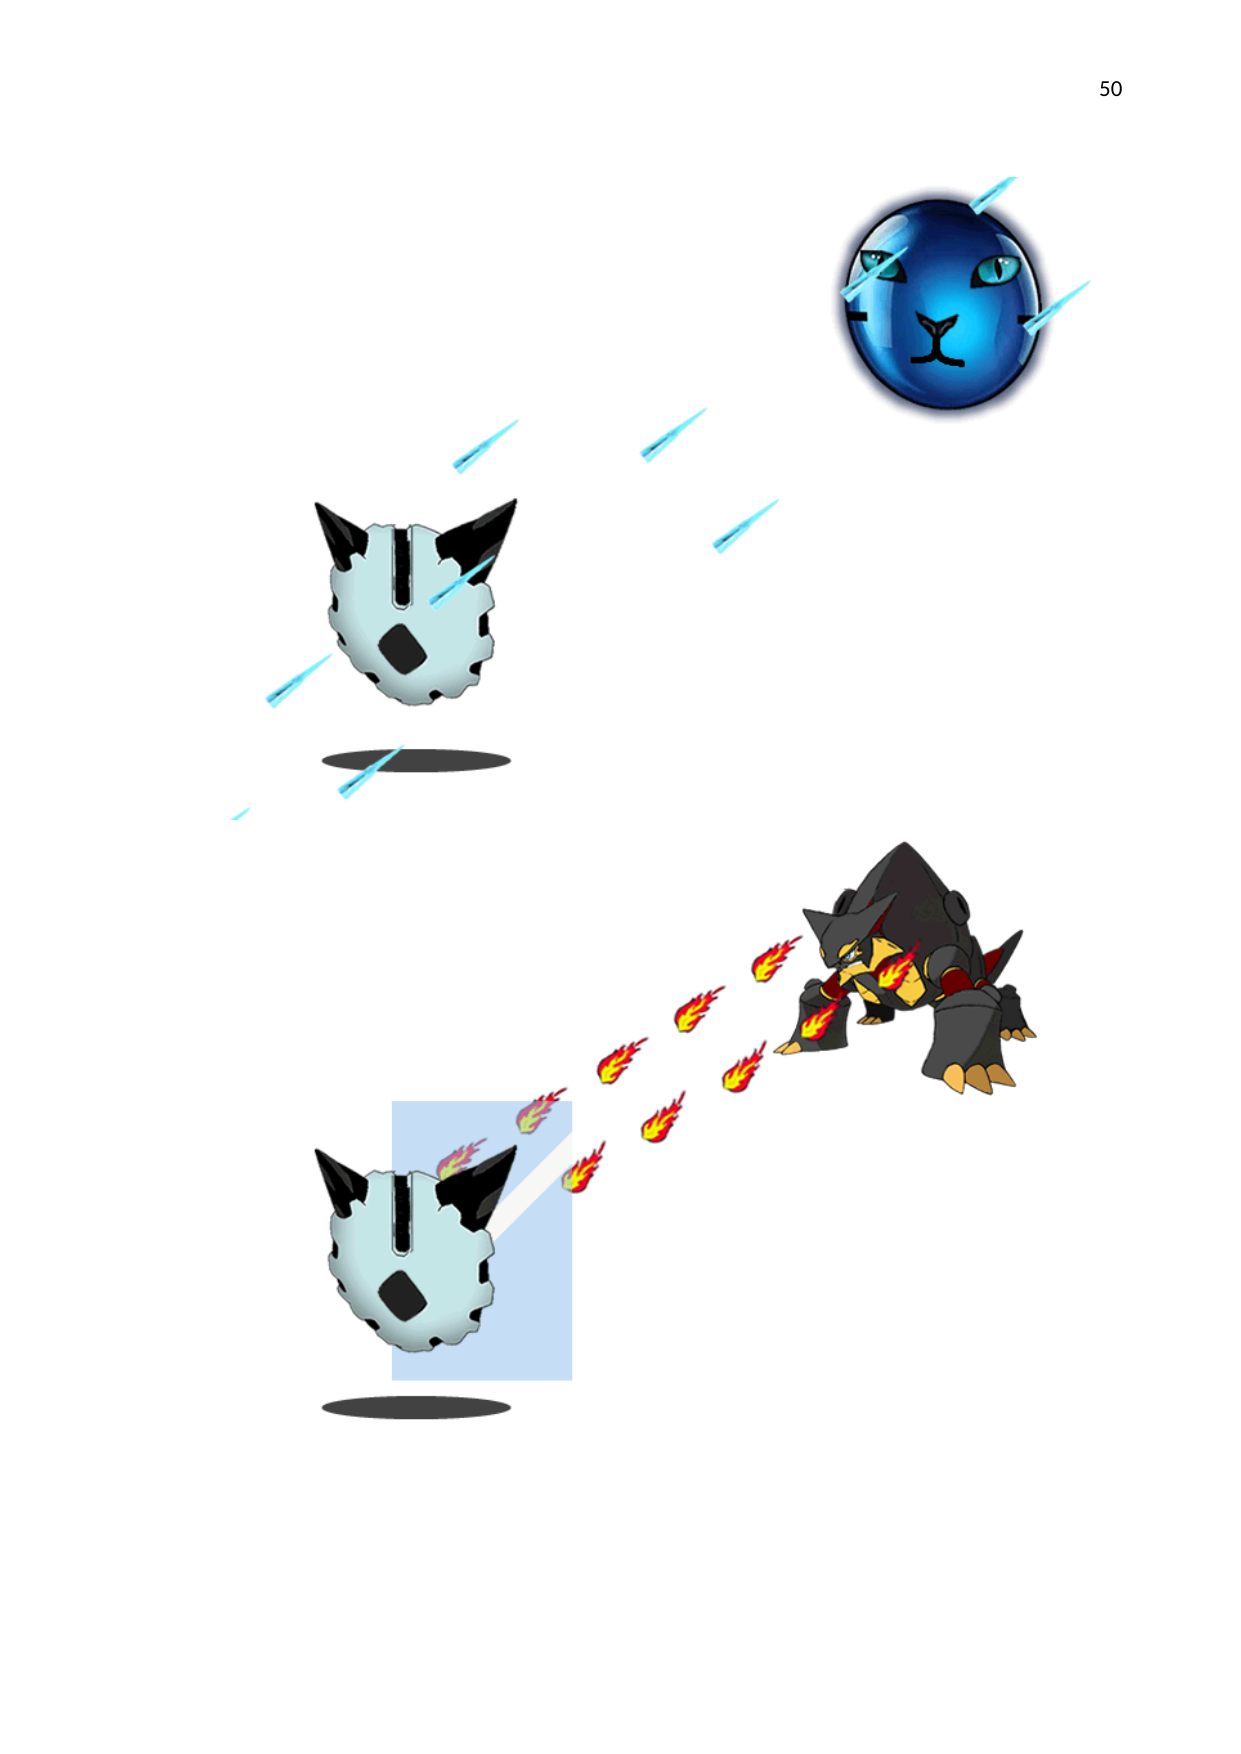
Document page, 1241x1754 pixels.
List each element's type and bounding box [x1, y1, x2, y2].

picture [200, 177, 1100, 820]
picture [200, 823, 1100, 1467]
